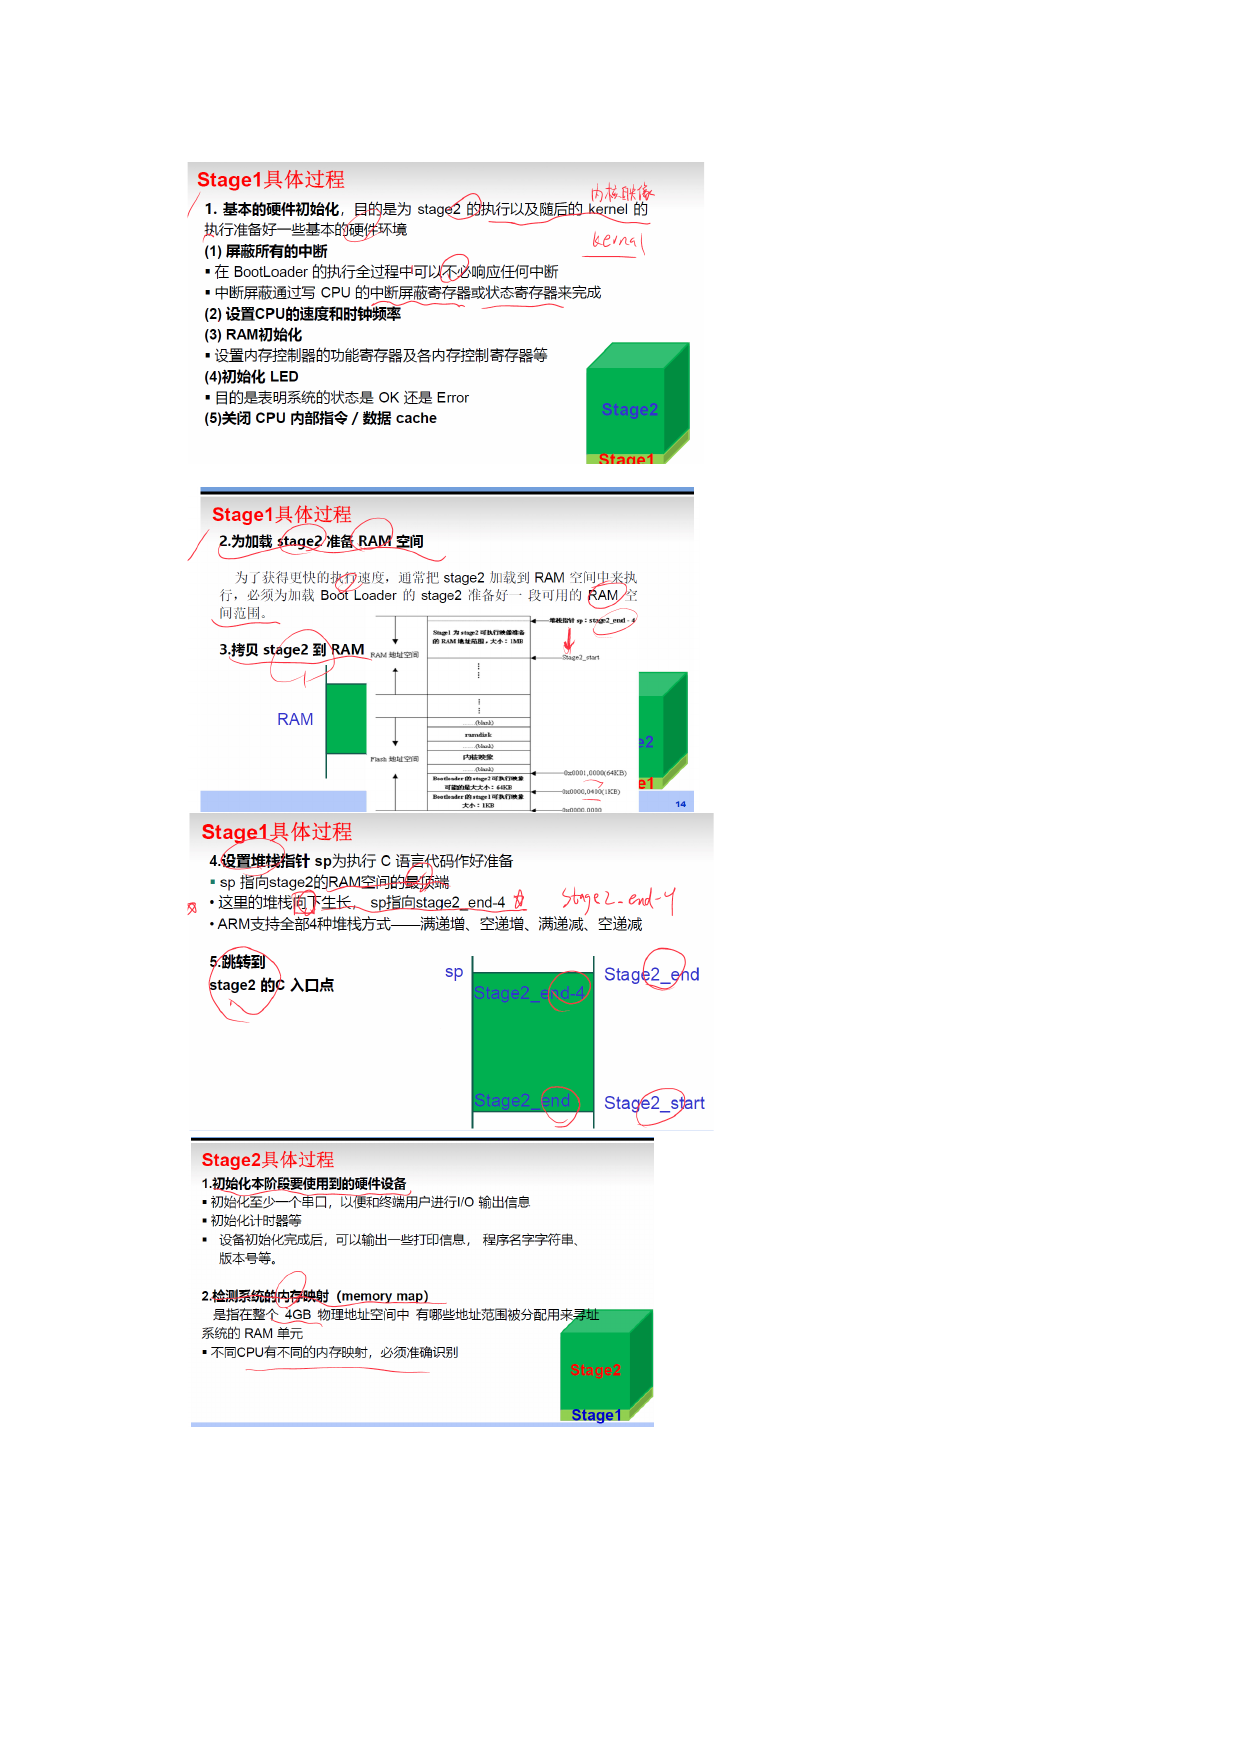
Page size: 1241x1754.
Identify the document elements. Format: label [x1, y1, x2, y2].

picture [187, 1137, 654, 1427]
picture [187, 487, 714, 1131]
picture [187, 162, 705, 464]
